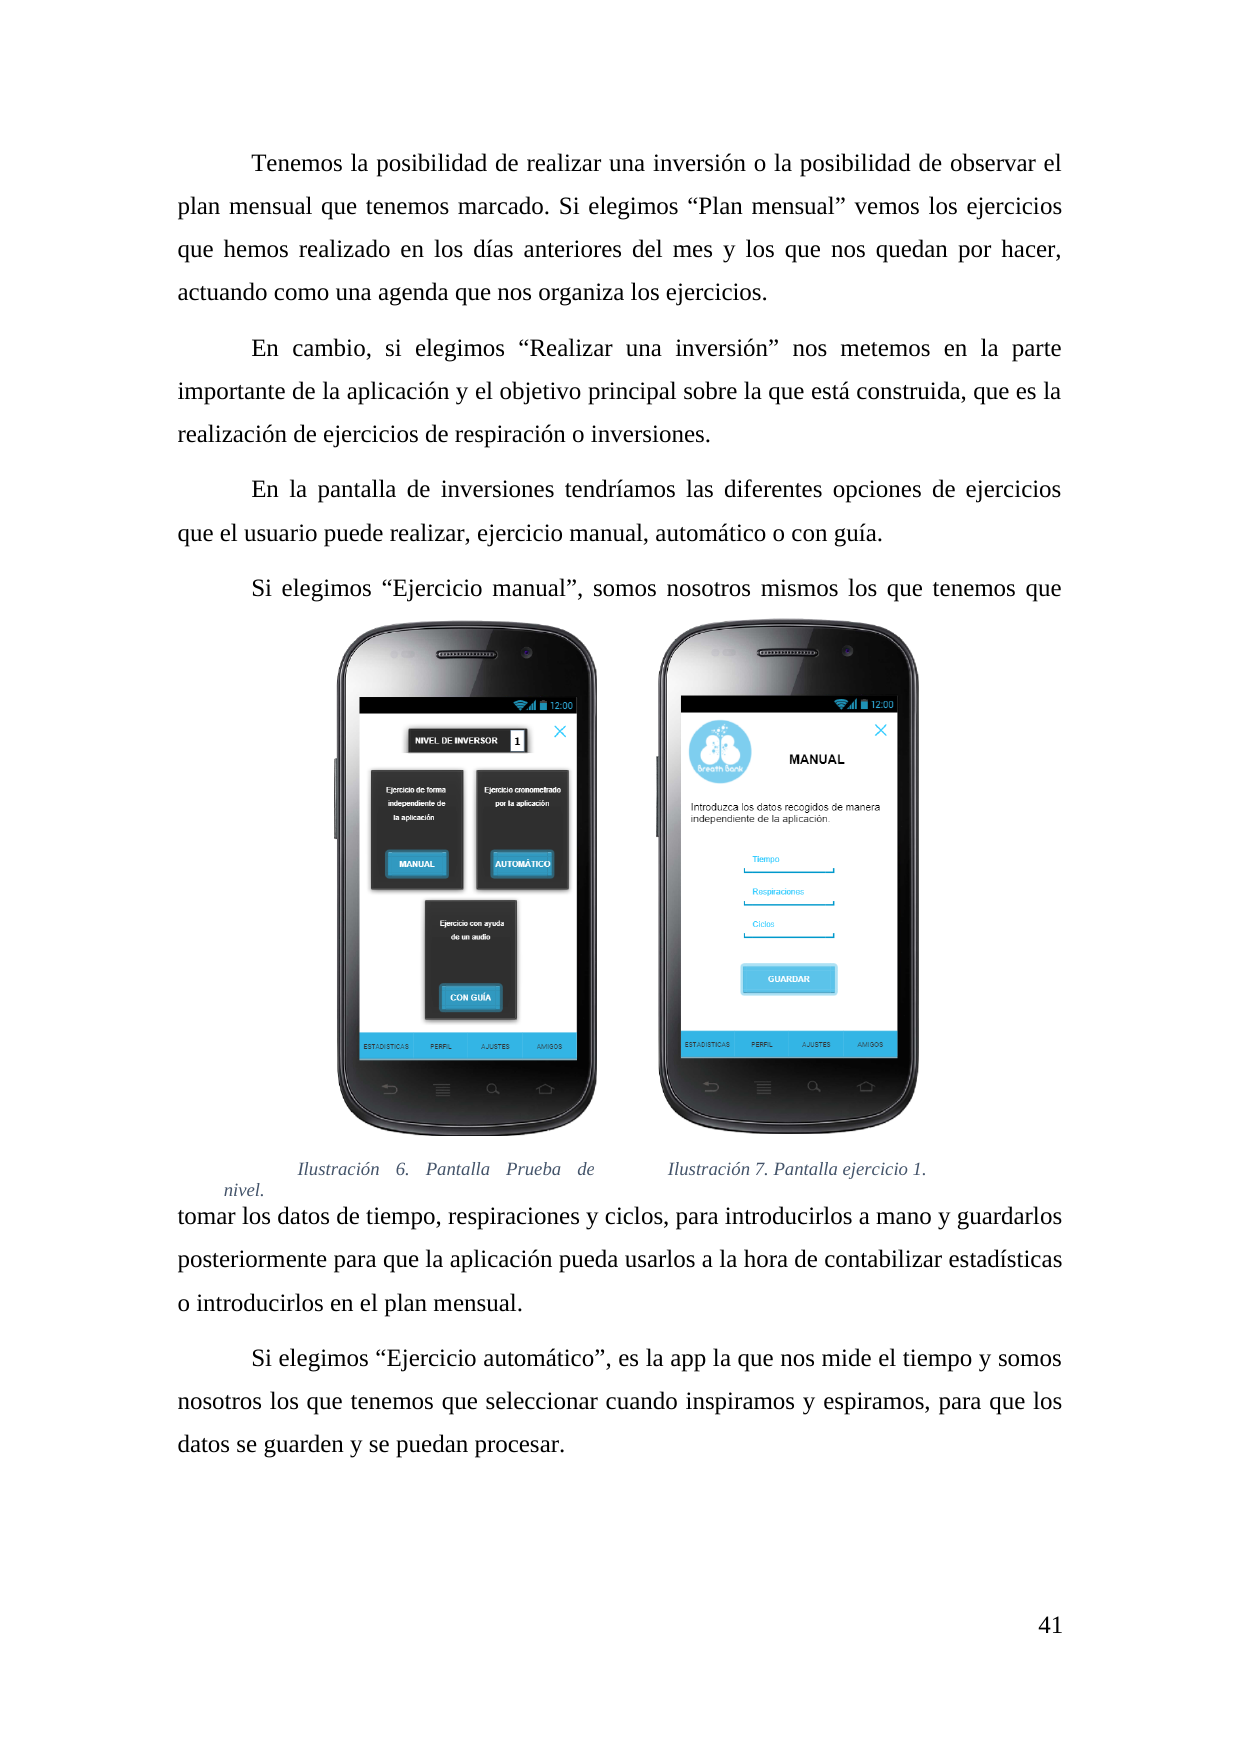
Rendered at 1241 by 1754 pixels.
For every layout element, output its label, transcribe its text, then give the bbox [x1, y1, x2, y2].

text Si elegimos “Ejercicio automático”, es la app la que nos mide el tiempo y somos nosotros los que tenemos que seleccionar cuando inspiramos y espiramos, para que los datos se guarden y se puedan procesar. [177, 1343, 1063, 1458]
picture [334, 619, 597, 1136]
text Tenemos la posibilidad de realizar una inversión o la posibilidad de observar el plan mensual que tenemos marcado. Si elegimos “Plan mensual” vemos los ejercicios que hemos realizado en los días anteriores del mes y los que nos quedan por hacer, actuando como una agenda que nos organiza los ejercicios. [177, 148, 1063, 306]
text En cambio, si elegimos “Realizar una inversión” nos metemos en la parte importante de la aplicación y el objetivo principal sobre la que está construida, que es la realización de ejercicios de respiración o inversiones. [177, 333, 1063, 448]
text En la pantalla de inversiones tendríamos las diferentes opciones de ejercicios que el usuario puede realizar, ejercicio manual, automático o con guía. [177, 474, 1063, 546]
picture [656, 618, 919, 1134]
